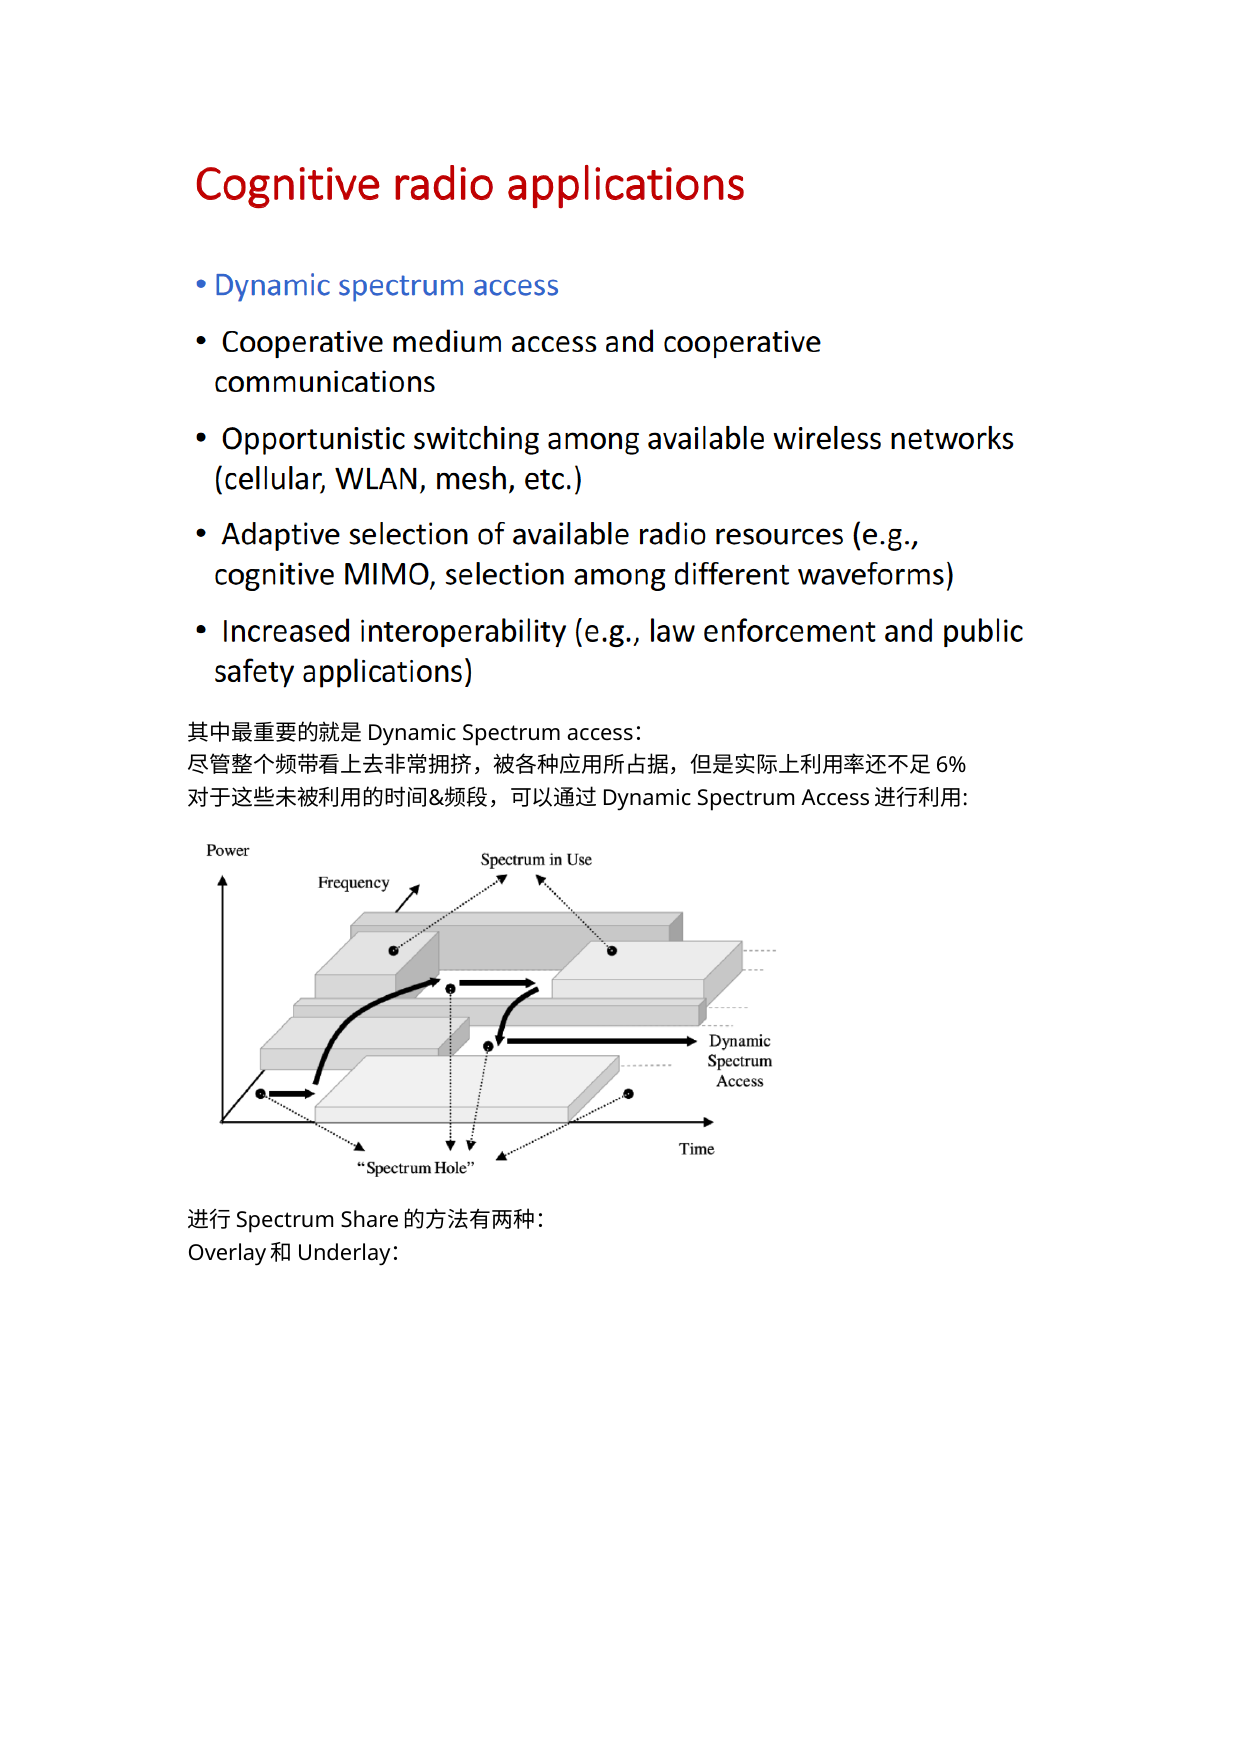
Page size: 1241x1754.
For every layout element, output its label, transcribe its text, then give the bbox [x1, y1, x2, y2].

text 进行Spectrum Share的方法有两种： [187, 1202, 1053, 1234]
text Overlay和Underlay： [187, 1234, 1053, 1267]
picture [187, 162, 1027, 693]
text 对于这些未被利用的时间&频段，可以通过Dynamic Spectrum Access进行利用: [187, 779, 1053, 812]
text 其中最重要的就是Dynamic Spectrum access： [187, 714, 1053, 747]
text 尽管整个频带看上去非常拥挤，被各种应用所占据，但是实际上利用率还不足6% [187, 747, 1053, 779]
picture [187, 812, 798, 1184]
